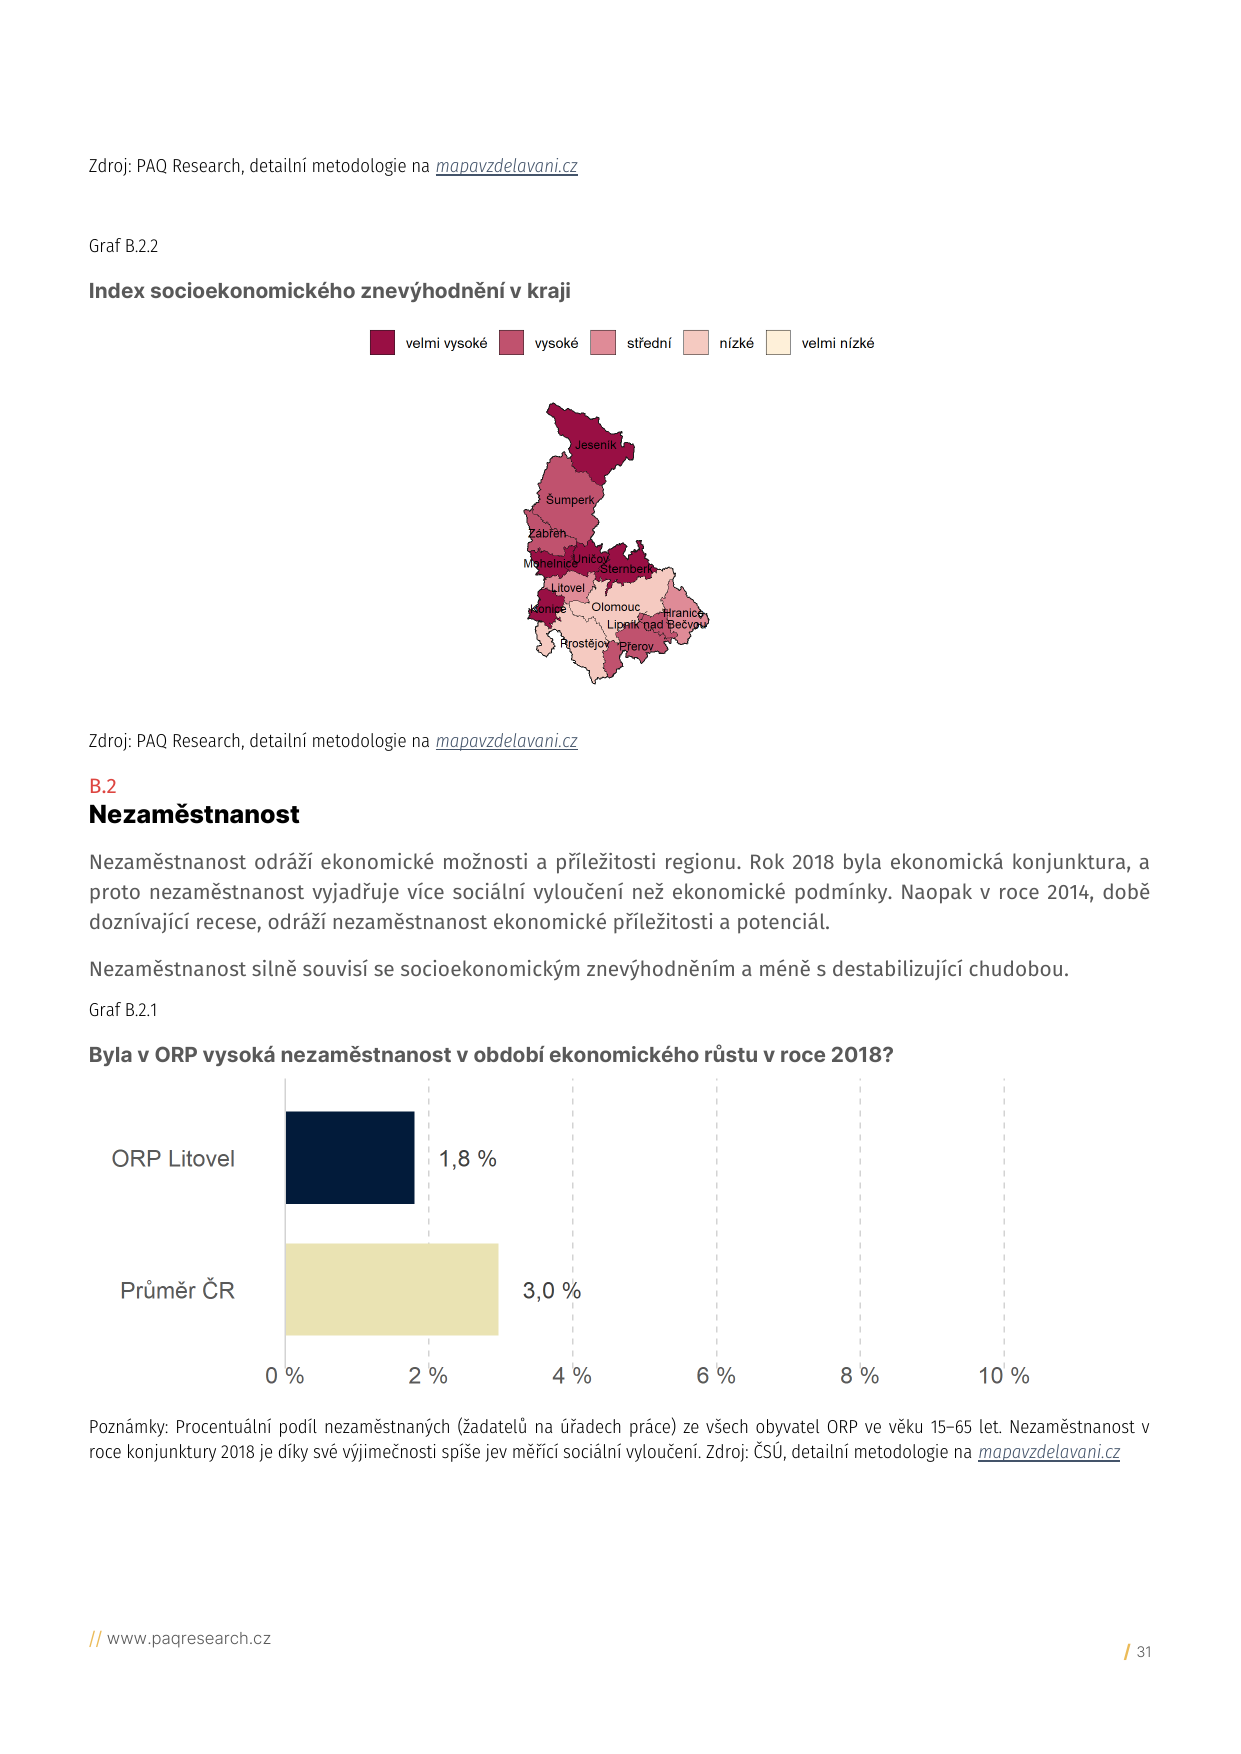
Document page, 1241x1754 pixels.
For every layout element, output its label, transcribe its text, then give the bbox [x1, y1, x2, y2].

picture [88, 1067, 1139, 1399]
text Poznámky: Procentuální podíl nezaměstnaných (žadatelů na úřadech práce) ze všech obyvatel ORP ve věku 15–65 let. Nezaměstnanost v roce konjunktury 2018 je díky své výjimečnosti spíše jev měřící sociální vyloučení. Zdroj: ČSÚ, detailní metodologie na mapavzdelavani.cz [89, 1416, 1152, 1464]
text Graf B.2.1 [89, 999, 1152, 1021]
text Zdroj: PAQ Research, detailní metodologie na mapavzdelavani.cz [89, 148, 1152, 178]
picture [88, 303, 1139, 706]
text Nezaměstnanost odráží ekonomické možnosti a příležitosti regionu. Rok 2018 byla ekonomická konjunktura, a proto nezaměstnanost vyjadřuje více sociální vyloučení než ekonomické podmínky. Naopak v roce 2014, době doznívající recese, odráží nezaměstnanost ekonomické příležitosti a potenciál. [89, 845, 1152, 935]
text Byla v ORP vysoká nezaměstnanost v období ekonomického růstu v roce 2018? [89, 1037, 1152, 1067]
text Index socioekonomického znevýhodnění v kraji [89, 273, 1152, 303]
text Nezaměstnanost silně souvisí se socioekonomickým znevýhodněním a méně s destabilizující chudobou. [89, 952, 1152, 982]
text B.2 [89, 769, 1152, 799]
text Zdroj: PAQ Research, detailní metodologie na mapavzdelavani.cz [89, 722, 1152, 752]
subtitle Nezaměstnanost [89, 799, 1152, 829]
text Graf B.2.2 [89, 234, 1152, 257]
